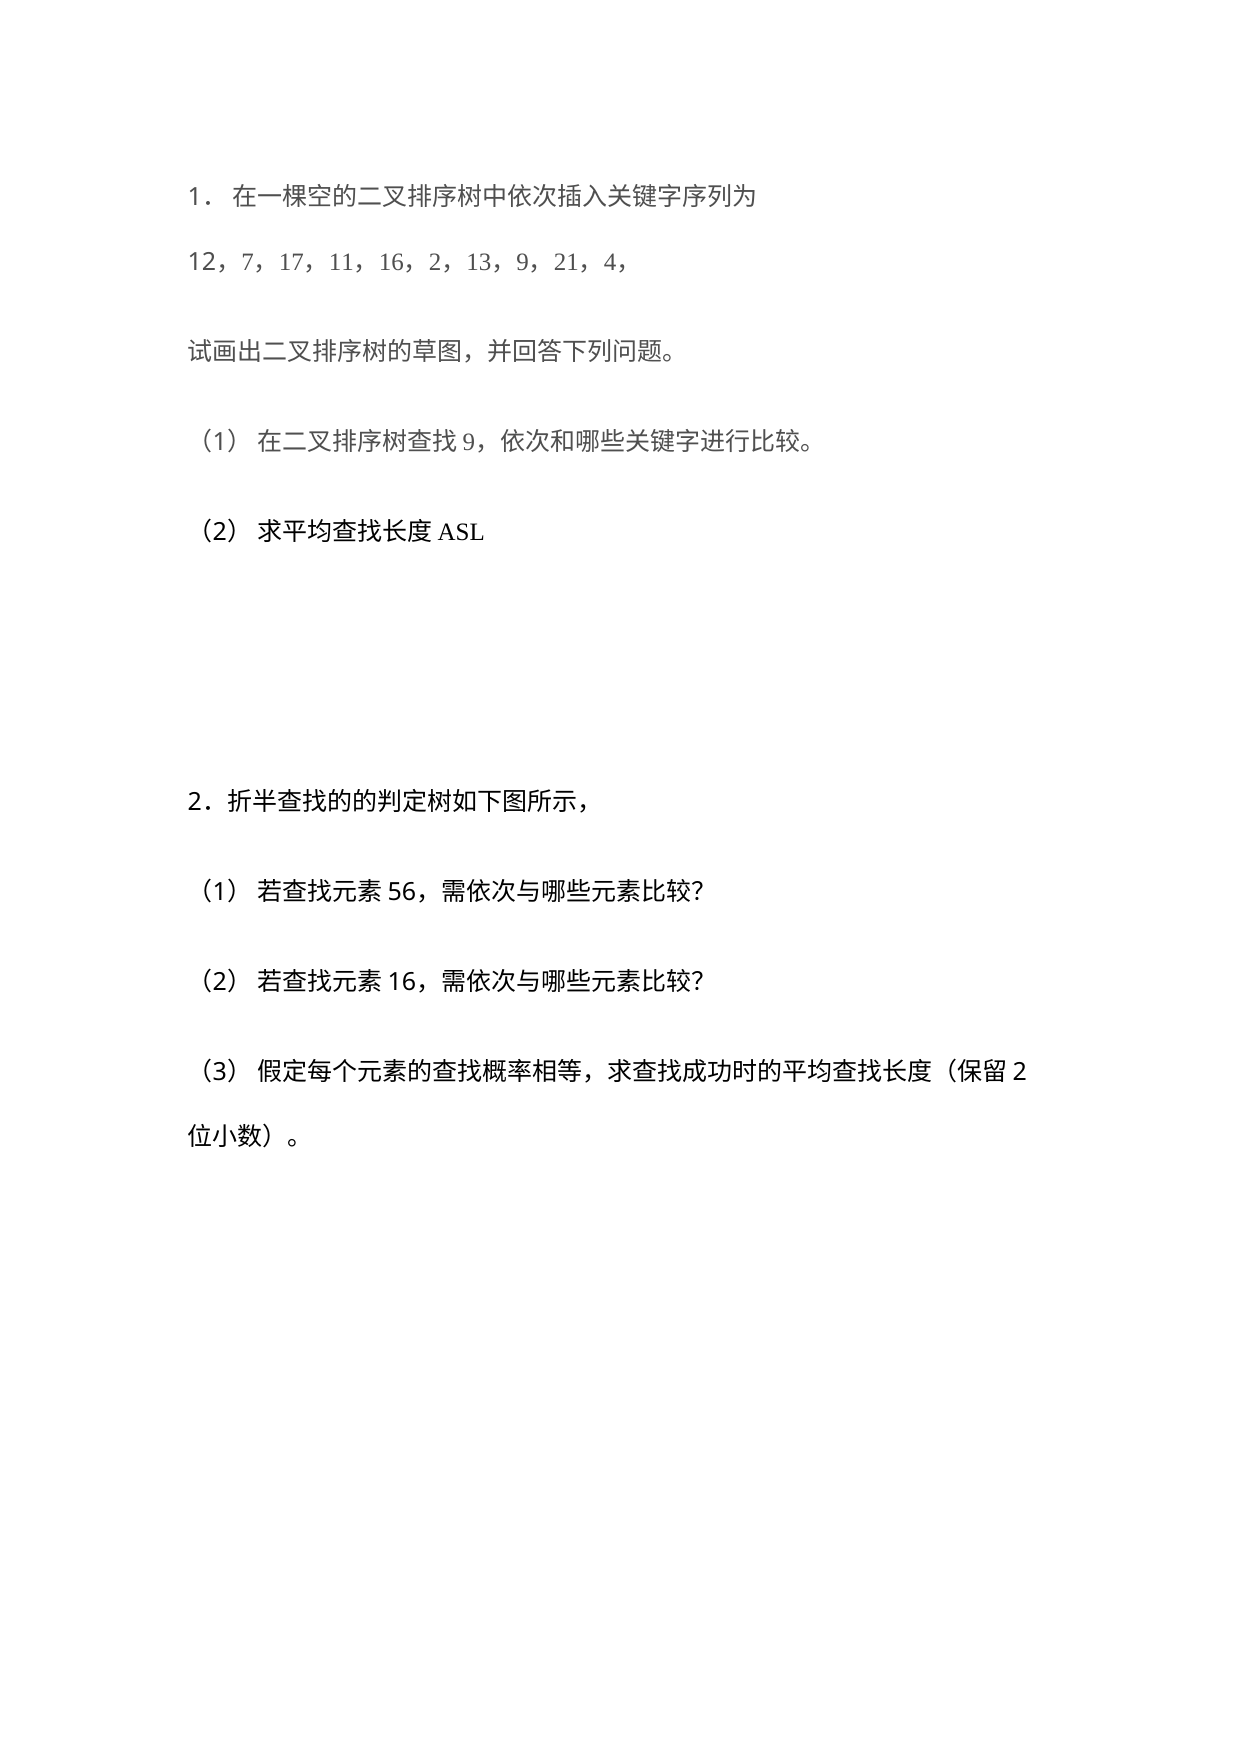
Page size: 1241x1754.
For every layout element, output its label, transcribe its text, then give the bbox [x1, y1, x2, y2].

text （3） 假定每个元素的查找概率相等，求查找成功时的平均查找长度（保留2位小数）。 [187, 1037, 1053, 1167]
text （1） 若查找元素56，需依次与哪些元素比较？ [187, 857, 1053, 922]
text （1） 在二叉排序树查找9，依次和哪些关键字进行比较。 [187, 407, 1053, 472]
text （2） 若查找元素16，需依次与哪些元素比较？ [187, 947, 1053, 1012]
text 2．折半查找的的判定树如下图所示， [187, 767, 1053, 832]
text （2） 求平均查找长度ASL [187, 497, 1053, 562]
text 1． 在一棵空的二叉排序树中依次插入关键字序列为12，7，17，11，16，2，13，9，21，4， [187, 162, 1053, 292]
text 试画出二叉排序树的草图，并回答下列问题。 [187, 317, 1053, 382]
